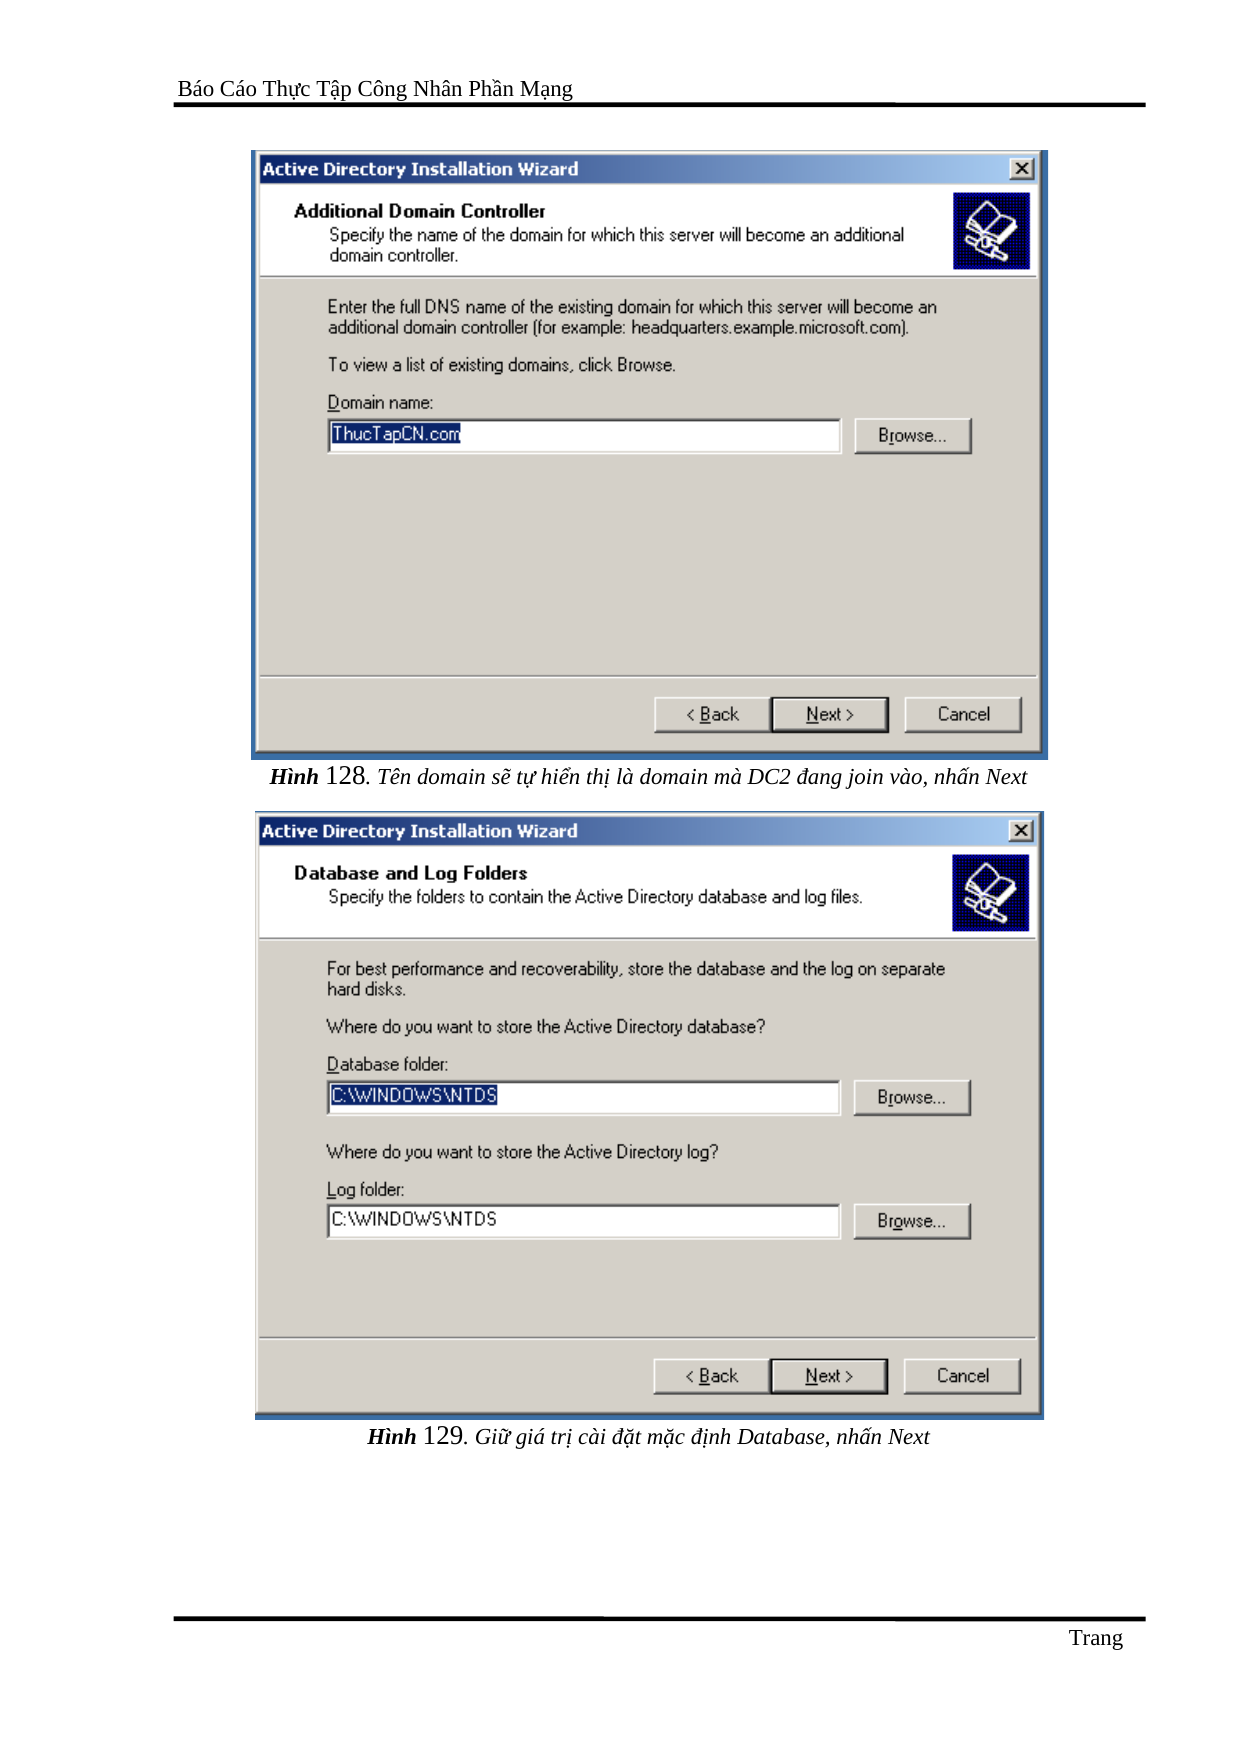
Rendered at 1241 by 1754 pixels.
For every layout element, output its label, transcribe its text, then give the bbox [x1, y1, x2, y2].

text Hình 129. Giữ giá trị cài đặt mặc định Database, nhấn Next [177, 1419, 1122, 1451]
picture [251, 150, 1049, 760]
text Hình 128. Tên domain sẽ tự hiển thị là domain mà DC2 đang join vào, nhấn Next [177, 759, 1122, 791]
picture [255, 811, 1045, 1420]
